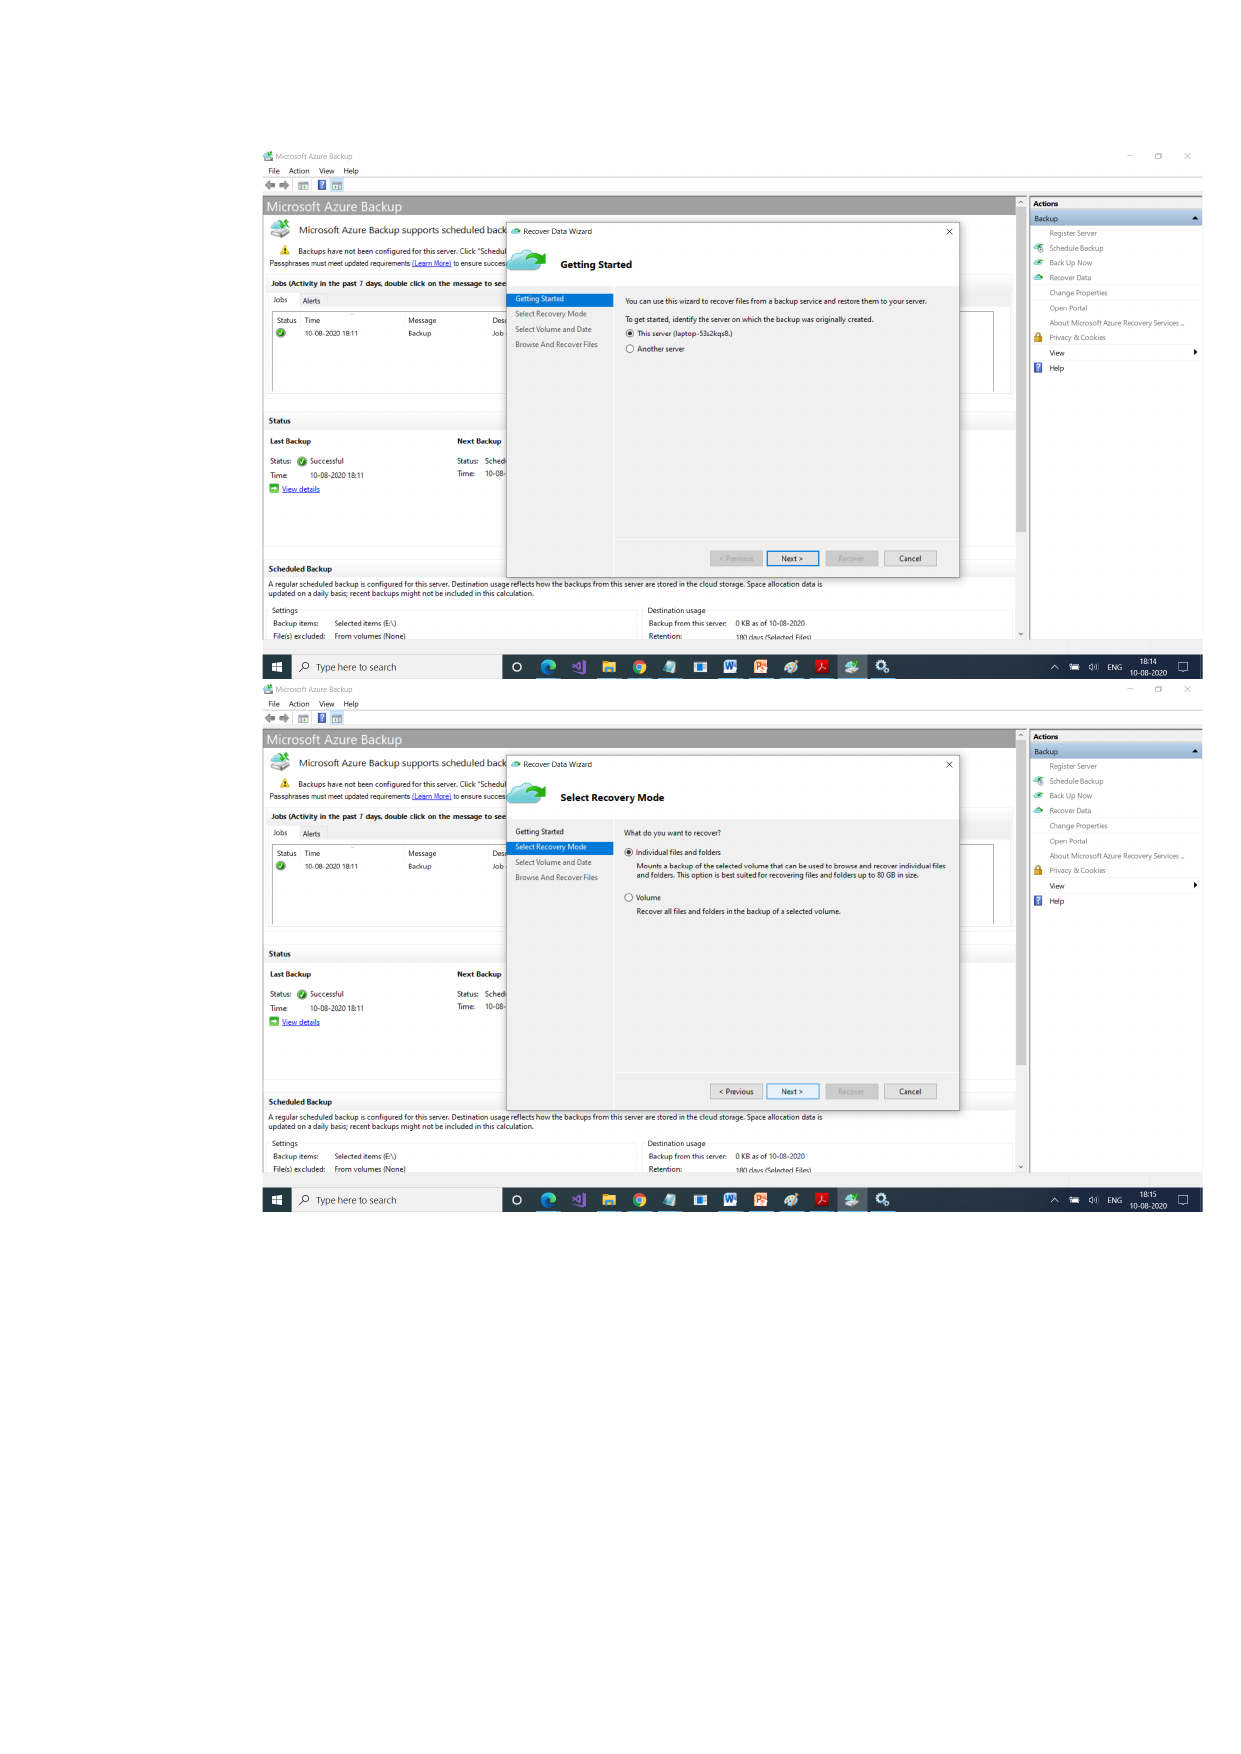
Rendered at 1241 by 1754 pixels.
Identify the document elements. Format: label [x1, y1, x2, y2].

picture [262, 150, 1203, 679]
picture [262, 683, 1203, 1212]
